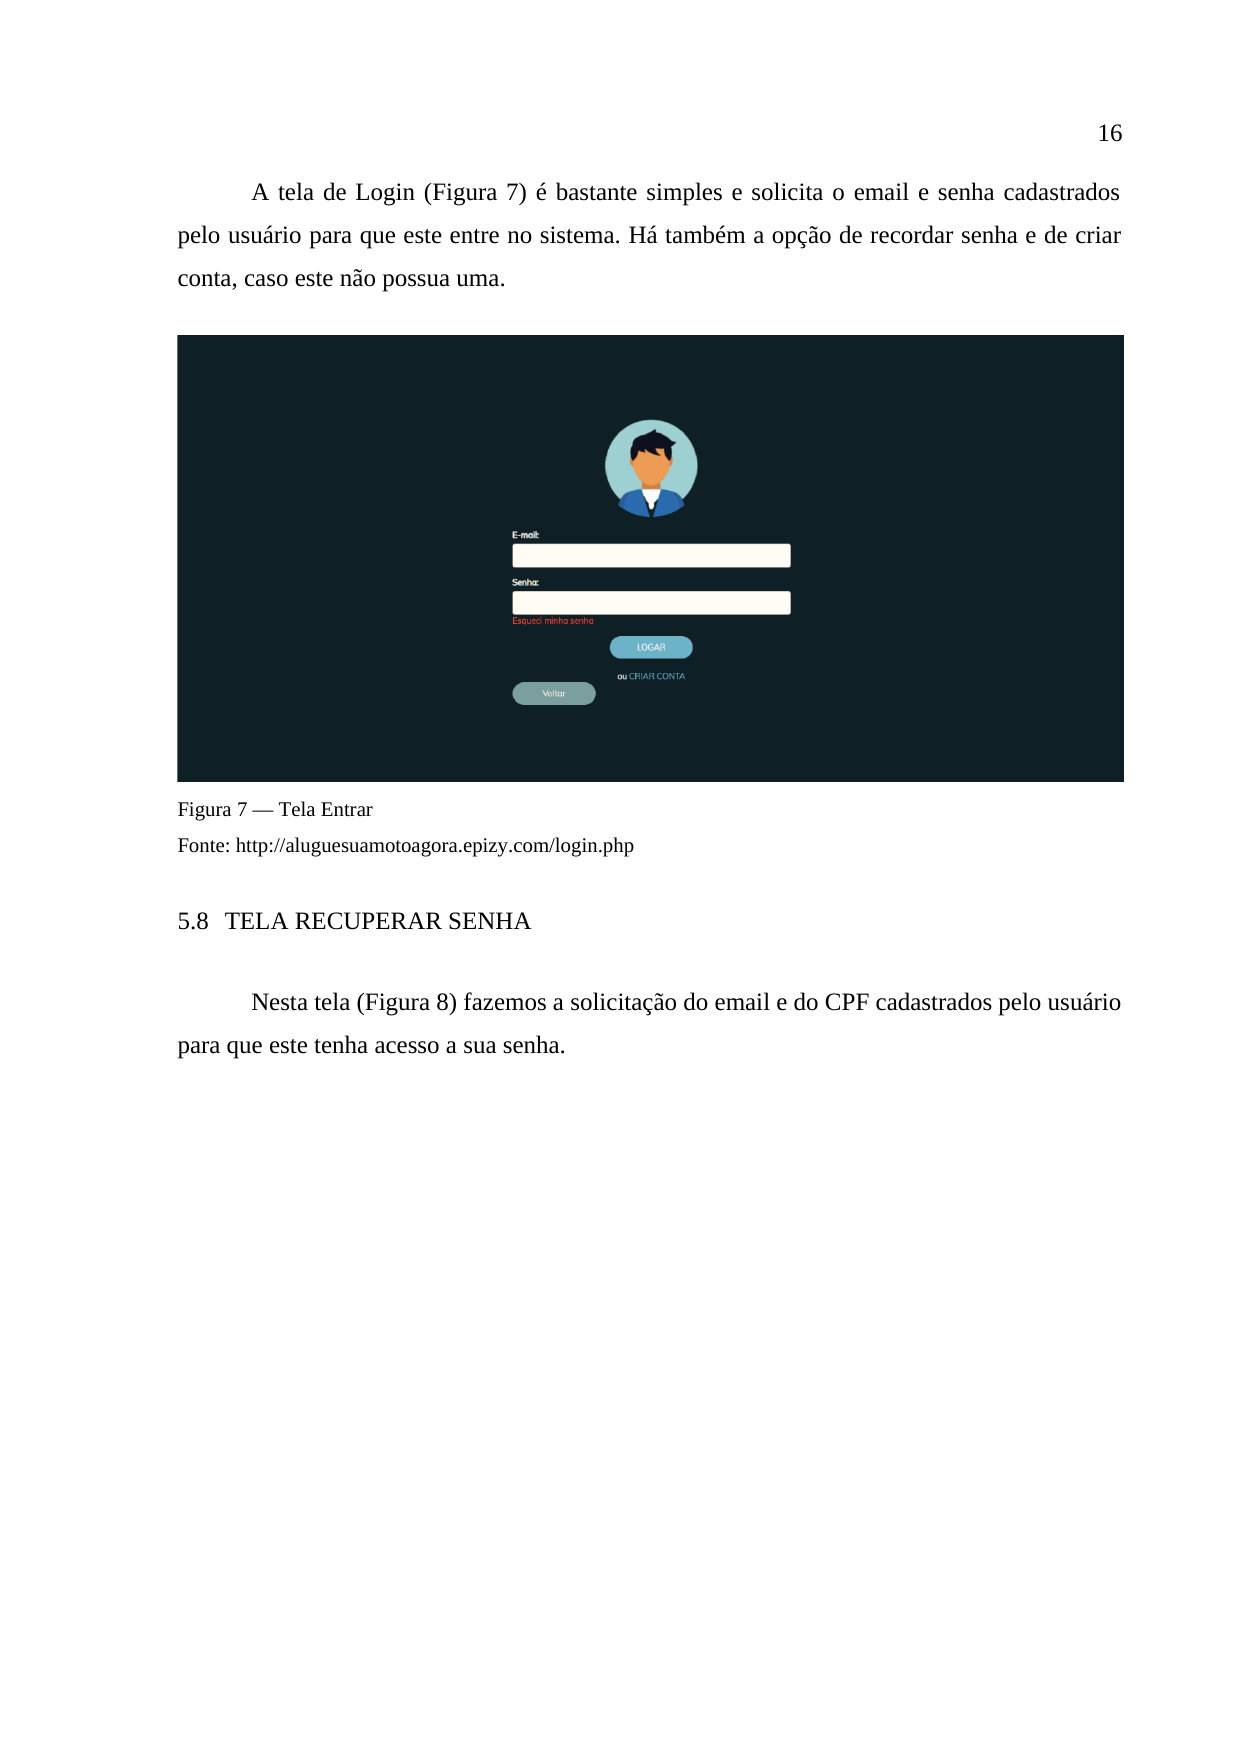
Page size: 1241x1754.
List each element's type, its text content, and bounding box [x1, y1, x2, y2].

text Figura 7 — Tela Entrar [177, 796, 1122, 821]
text Nesta tela (Figura 8) fazemos a solicitação do email e do CPF cadastrados pelo usuário para que este tenha acesso a sua senha. [177, 987, 1122, 1058]
picture [177, 335, 1124, 782]
text A tela de Login (Figura 7) é bastante simples e solicita o email e senha cadastrados pelo usuário para que este entre no sistema. Há também a opção de recordar senha e de criar conta, caso este não possua uma. [177, 177, 1122, 292]
title Tela RECUPERAR SENHA [177, 906, 1122, 935]
text Fonte: http://aluguesuamotoagora.epizy.com/login.php [177, 832, 1122, 857]
